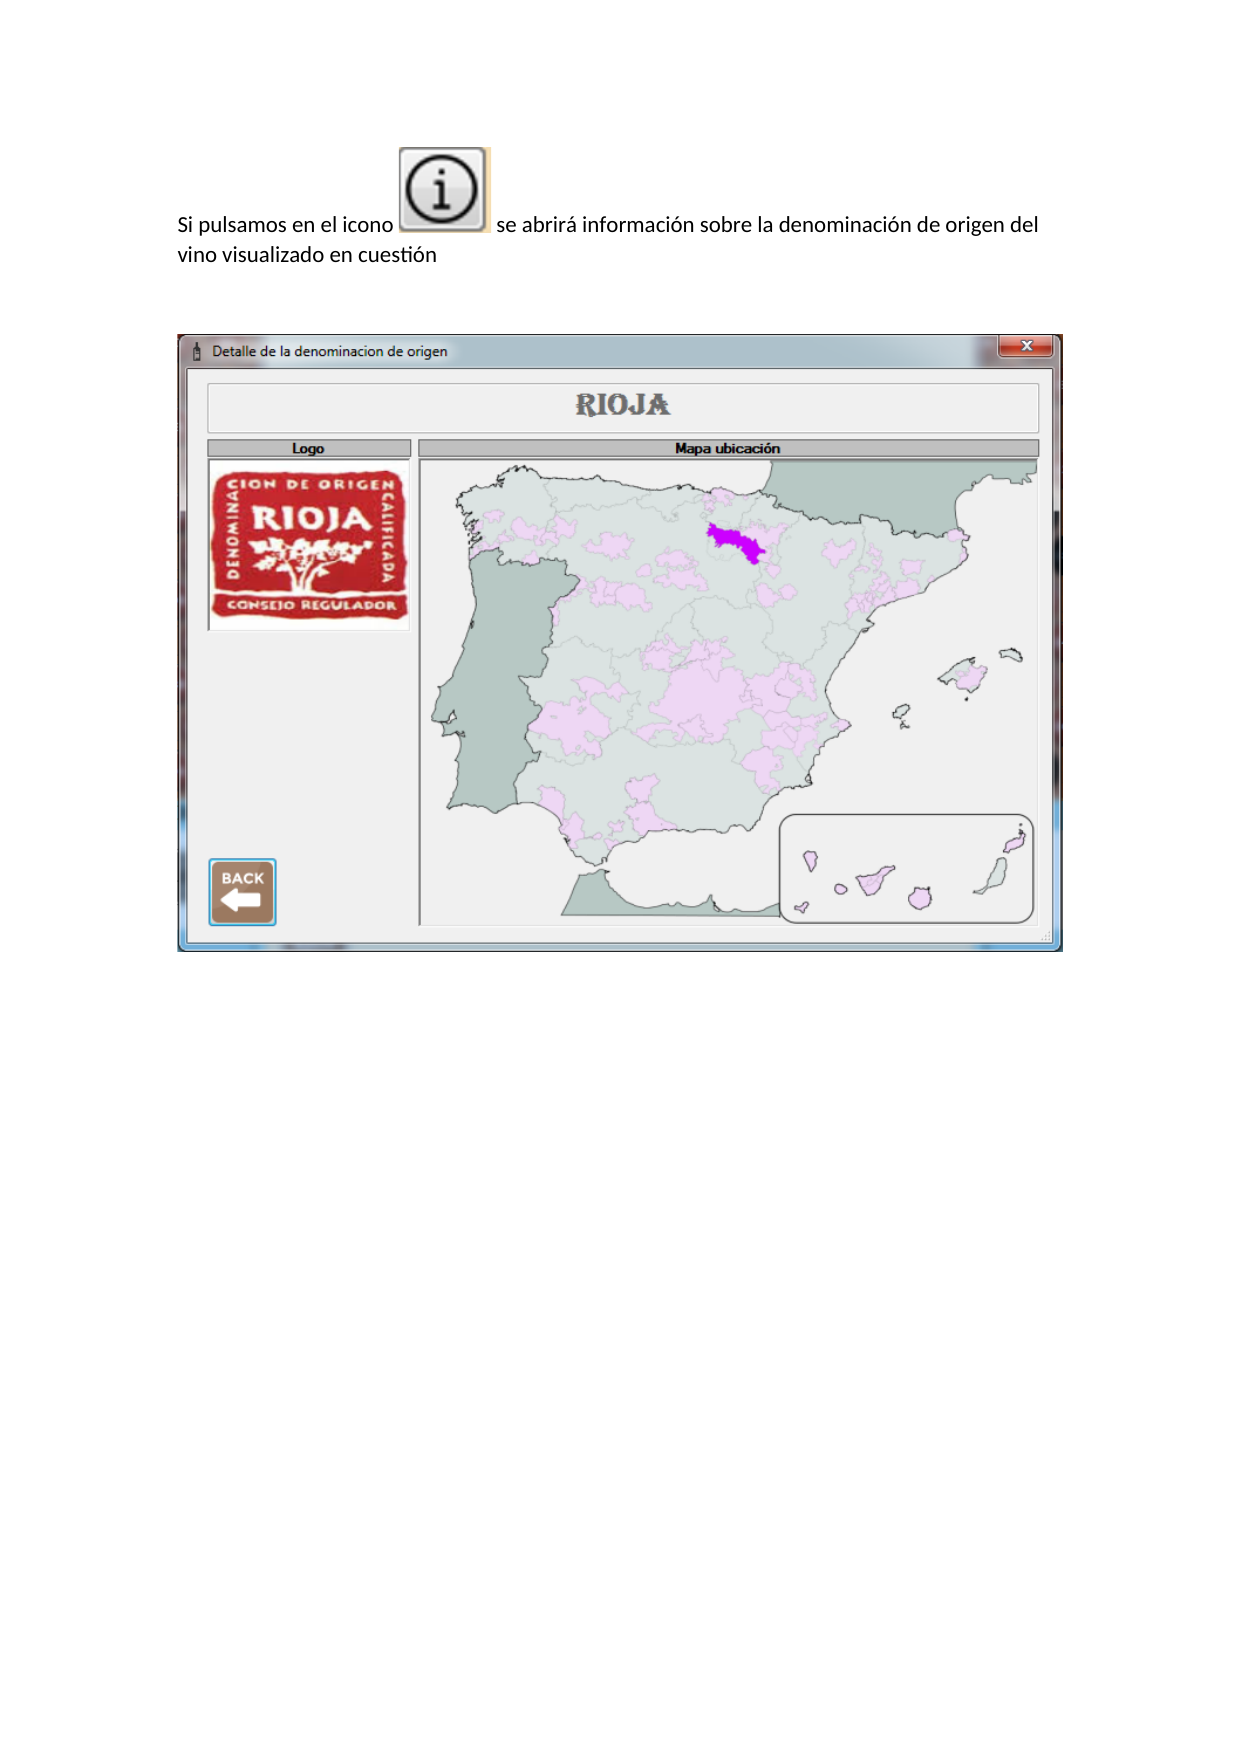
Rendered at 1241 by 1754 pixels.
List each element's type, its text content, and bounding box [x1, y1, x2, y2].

text Si pulsamos en el icono se abrirá información sobre la denominación de origen del vino visualizado en cuestión [177, 148, 1063, 268]
picture [177, 334, 1063, 952]
picture [398, 147, 492, 233]
